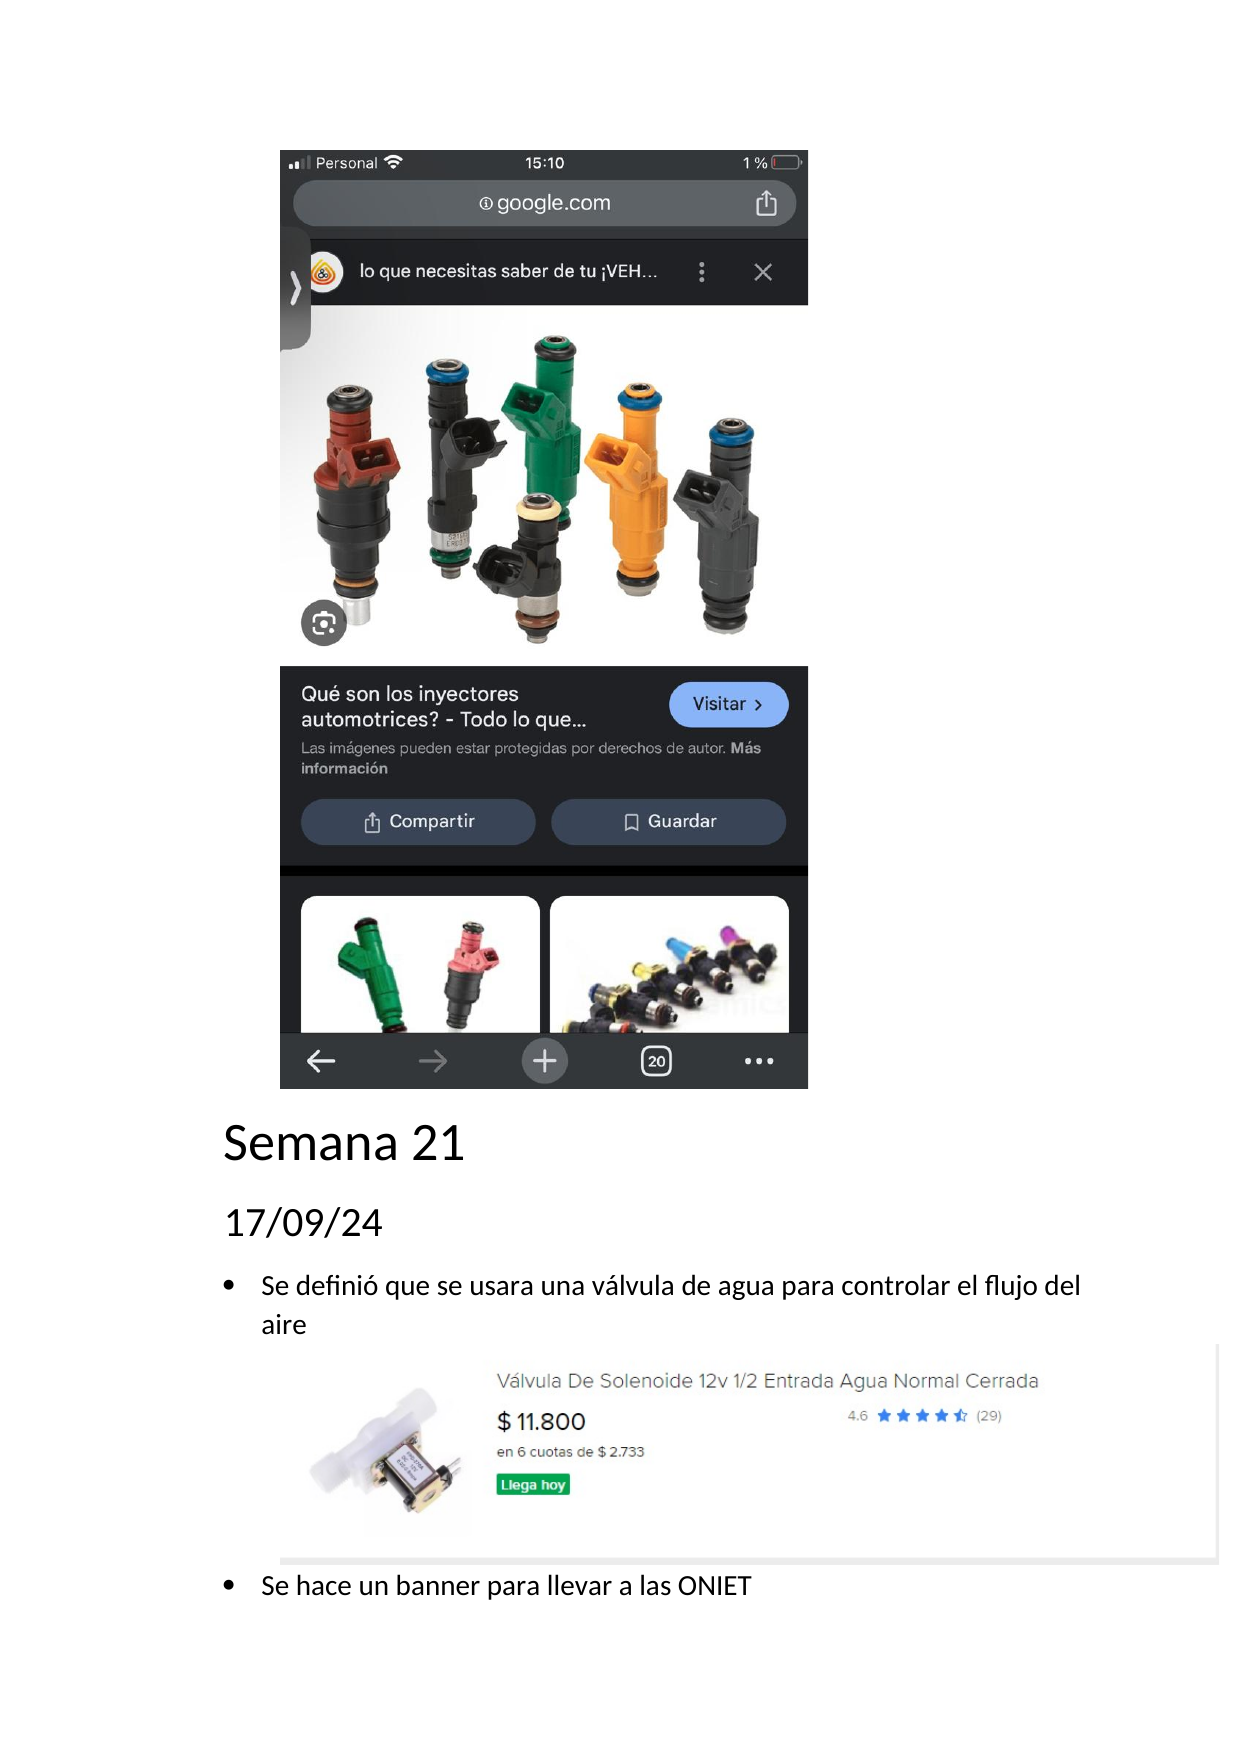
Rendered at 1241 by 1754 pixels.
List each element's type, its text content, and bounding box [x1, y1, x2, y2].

text Semana 21 [224, 1108, 1090, 1174]
text 17/09/24 [224, 1196, 1090, 1247]
list Se hace un banner para llevar a las ONIET [224, 1567, 1090, 1602]
list Se definió que se usara una válvula de agua para controlar el flujo del aire [224, 1267, 1090, 1342]
